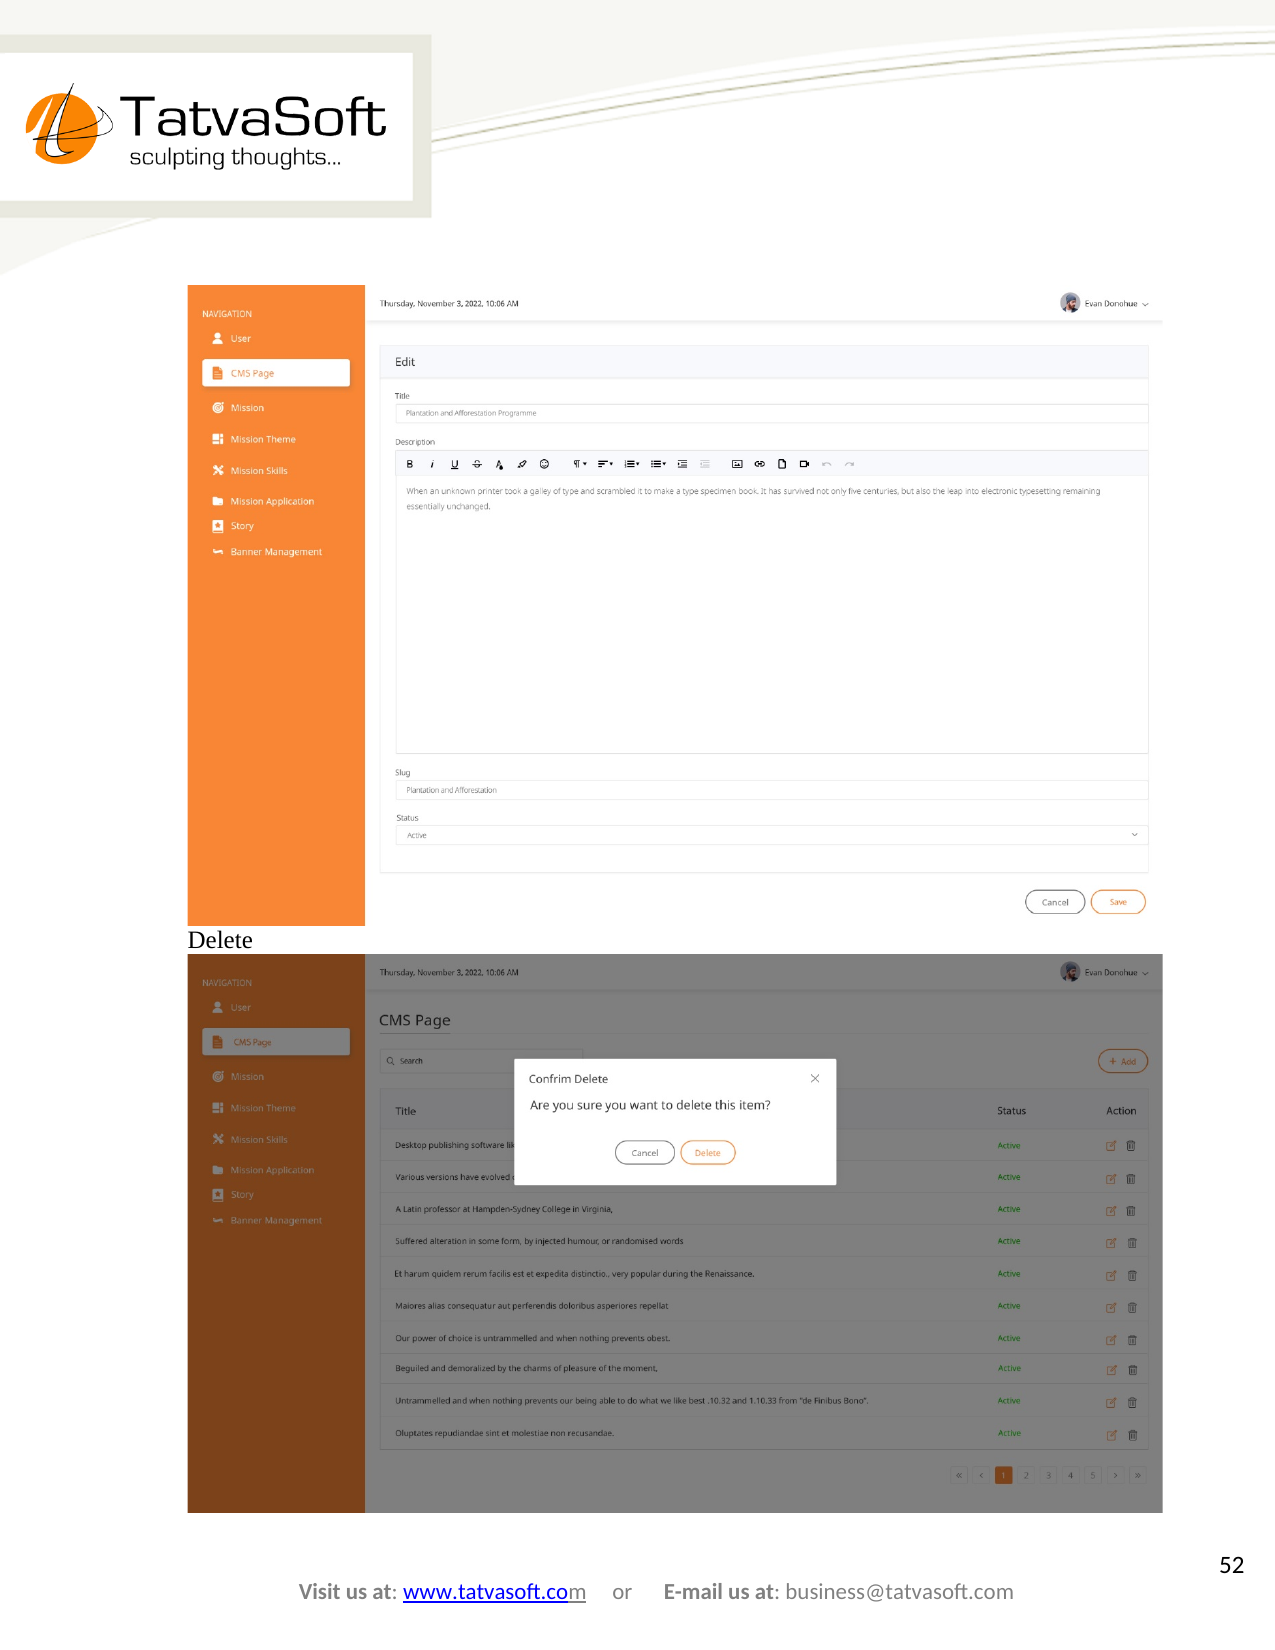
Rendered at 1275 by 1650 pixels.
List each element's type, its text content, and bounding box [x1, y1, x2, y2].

text Delete [187, 926, 1162, 954]
picture [187, 954, 1163, 1513]
picture [0, 0, 1275, 926]
